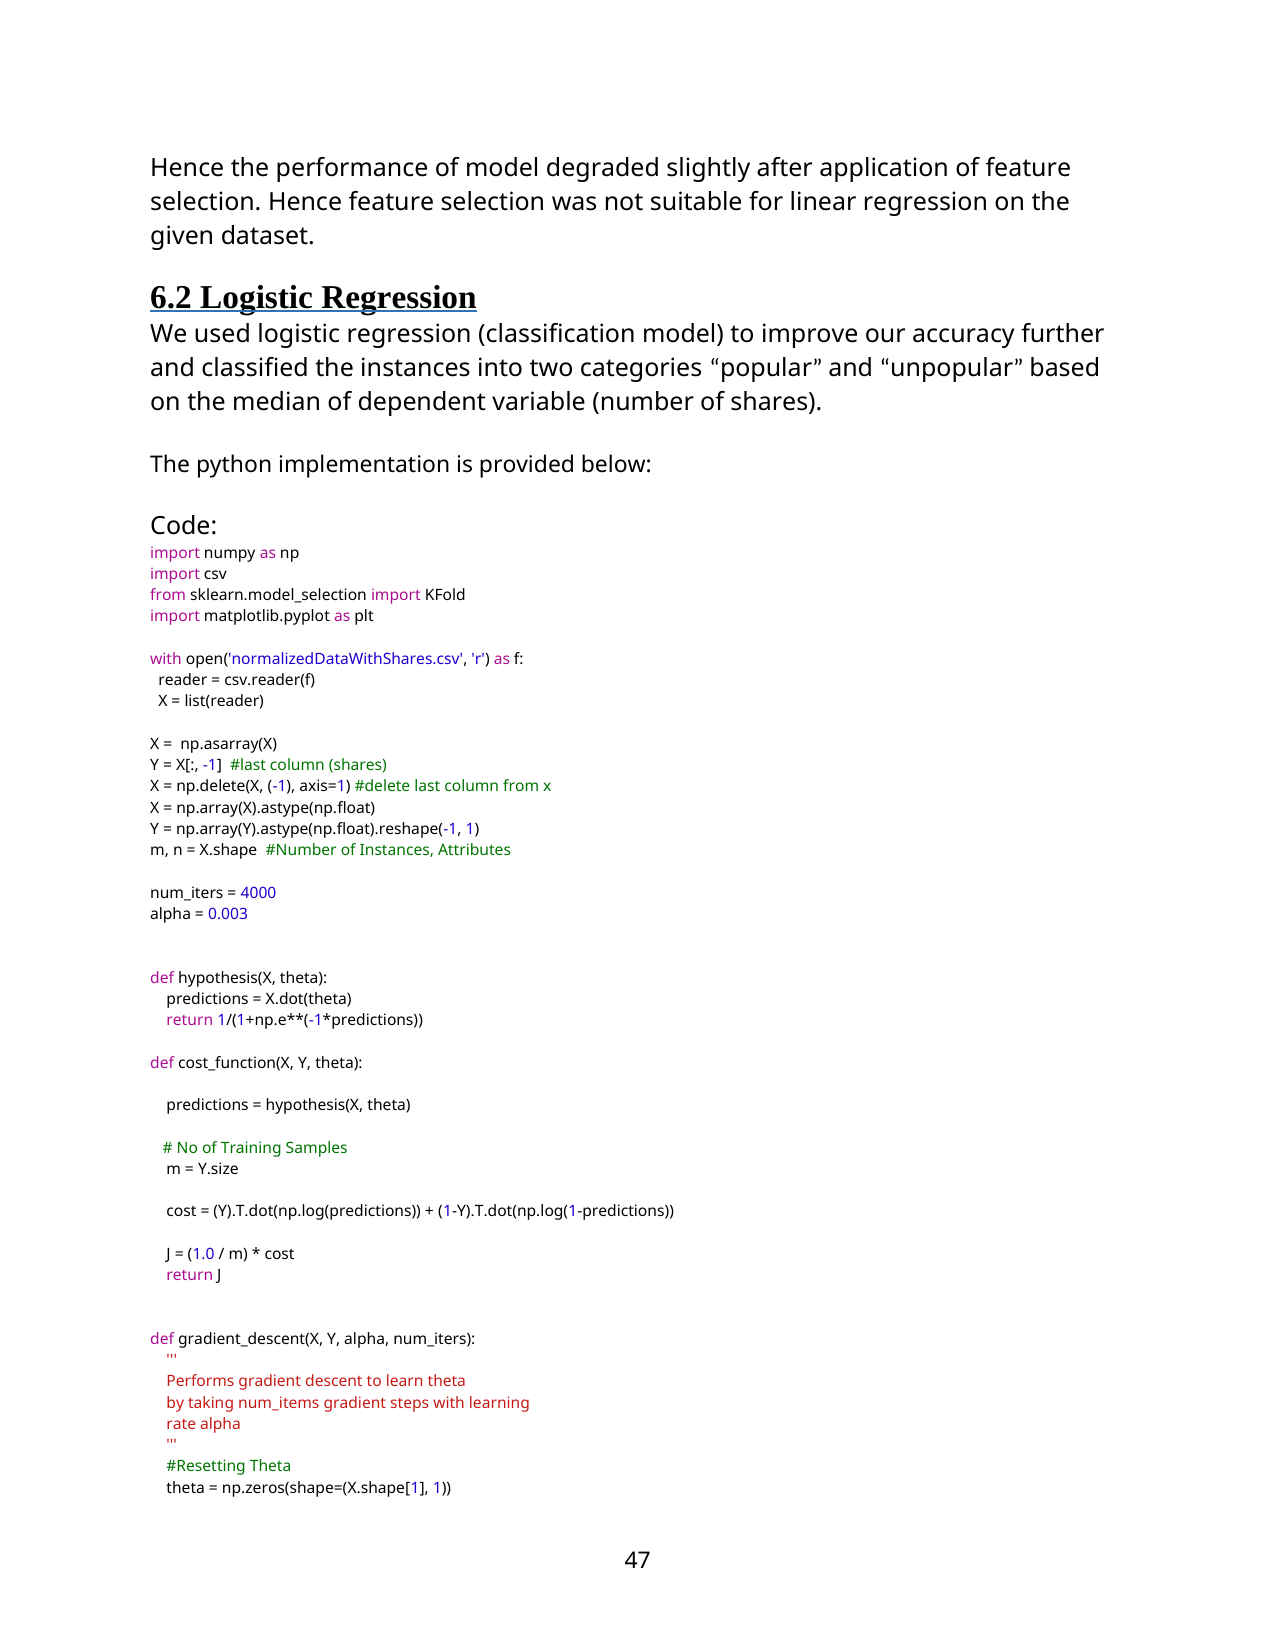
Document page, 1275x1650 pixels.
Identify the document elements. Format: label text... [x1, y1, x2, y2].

text def cost_function(X, Y, theta): [150, 1051, 1125, 1073]
text X = np.array(X).astype(np.float) [150, 796, 1125, 818]
text X = list(reader) [150, 690, 1125, 711]
text Performs gradient descent to learn theta [150, 1370, 1125, 1391]
text predictions = X.dot(theta) [150, 988, 1125, 1009]
text Y = np.array(Y).astype(np.float).reshape(-1, 1) [150, 818, 1125, 839]
text Y = X[:, -1] #last column (shares) [150, 754, 1125, 775]
text by taking num_items gradient steps with learning [150, 1391, 1125, 1413]
text m, n = X.shape #Number of Instances, Attributes [150, 839, 1125, 860]
text theta = np.zeros(shape=(X.shape[1], 1)) [150, 1476, 1125, 1498]
text Code: [150, 507, 1125, 541]
text #Resetting Theta [150, 1455, 1125, 1476]
text m = Y.size [150, 1158, 1125, 1179]
text J = (1.0 / m) * cost [150, 1243, 1125, 1264]
text import csv [150, 563, 1125, 584]
text # No of Training Samples [150, 1136, 1125, 1158]
text X = np.delete(X, (-1), axis=1) #delete last column from x [150, 775, 1125, 796]
text import numpy as np [150, 541, 1125, 563]
subtitle 6.2 Logistic Regression [150, 277, 1125, 315]
text return J [150, 1264, 1125, 1285]
text import matplotlib.pyplot as plt [150, 605, 1125, 626]
text with open('normalizedDataWithShares.csv', 'r') as f: [150, 648, 1125, 669]
text X = np.asarray(X) [150, 733, 1125, 754]
text rate alpha [150, 1413, 1125, 1434]
text Hence the performance of model degraded slightly after application of feature selection. Hence feature selection was not suitable for linear regression on the given dataset. [150, 150, 1125, 252]
text num_iters = 4000 [150, 881, 1125, 903]
text ''' [150, 1349, 1125, 1370]
text ''' [150, 1434, 1125, 1455]
text predictions = hypothesis(X, theta) [150, 1094, 1125, 1115]
text We used logistic regression (classification model) to improve our accuracy further and classified the instances into two categories “popular” and “unpopular” based on the median of dependent variable (number of shares). [150, 315, 1125, 417]
text alpha = 0.003 [150, 903, 1125, 924]
text def gradient_descent(X, Y, alpha, num_iters): [150, 1328, 1125, 1349]
text reader = csv.reader(f) [150, 669, 1125, 690]
text The python implementation is provided below: [150, 448, 1125, 479]
text from sklearn.model_selection import KFold [150, 584, 1125, 605]
text def hypothesis(X, theta): [150, 966, 1125, 988]
text return 1/(1+np.e**(-1*predictions)) [150, 1009, 1125, 1030]
text cost = (Y).T.dot(np.log(predictions)) + (1-Y).T.dot(np.log(1-predictions)) [150, 1200, 1125, 1221]
